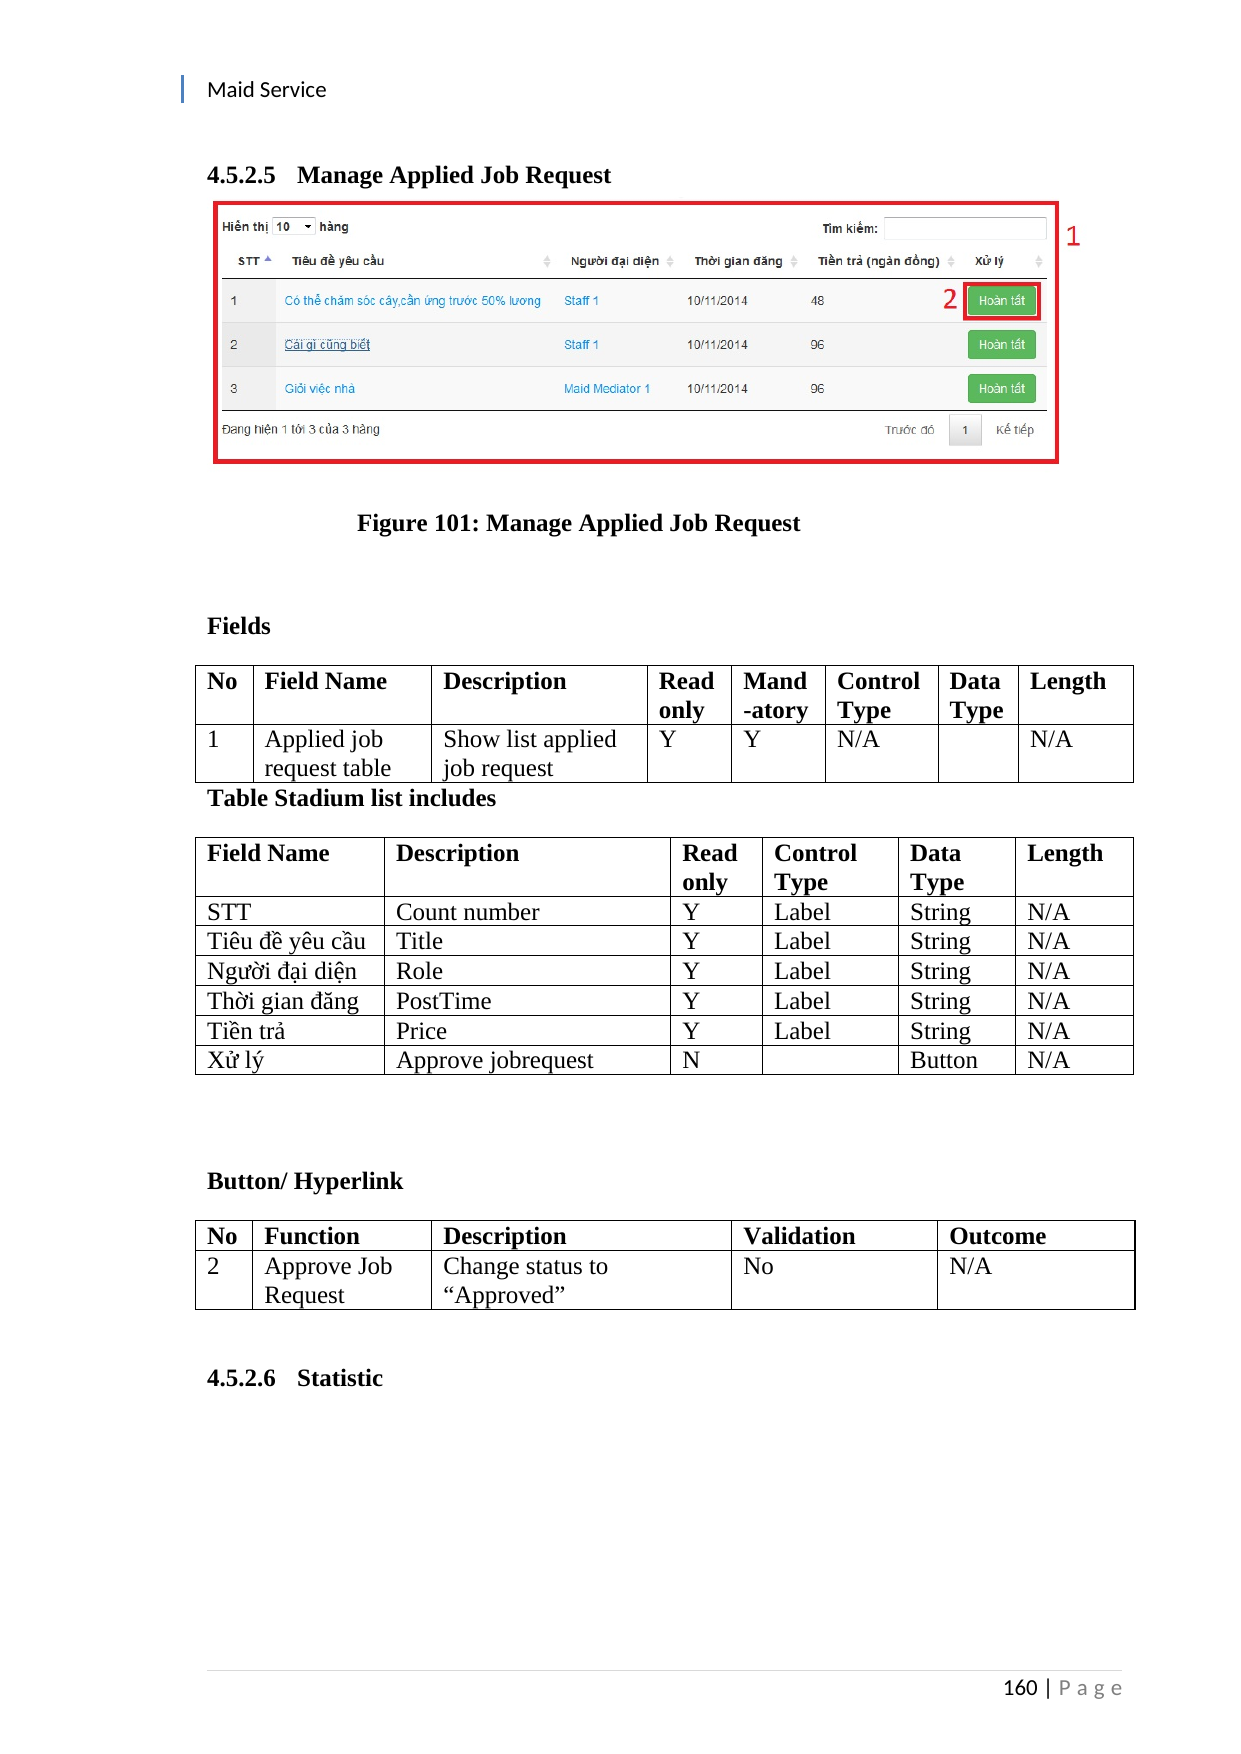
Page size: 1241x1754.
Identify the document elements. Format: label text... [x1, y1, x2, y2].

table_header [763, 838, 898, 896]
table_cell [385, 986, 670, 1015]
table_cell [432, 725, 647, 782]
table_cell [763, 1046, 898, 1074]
picture [206, 197, 1123, 483]
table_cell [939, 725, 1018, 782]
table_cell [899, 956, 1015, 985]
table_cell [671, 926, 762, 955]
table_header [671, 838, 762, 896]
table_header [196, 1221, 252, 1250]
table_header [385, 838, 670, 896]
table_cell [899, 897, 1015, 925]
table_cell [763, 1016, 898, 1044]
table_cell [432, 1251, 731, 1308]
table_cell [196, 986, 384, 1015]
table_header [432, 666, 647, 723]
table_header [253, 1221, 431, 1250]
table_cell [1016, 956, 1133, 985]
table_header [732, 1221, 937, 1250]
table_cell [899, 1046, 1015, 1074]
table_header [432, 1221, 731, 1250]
text Figure 101: Manage Applied Job Request [282, 508, 1122, 536]
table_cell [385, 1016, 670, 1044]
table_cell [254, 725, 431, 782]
text Fields [207, 611, 1122, 640]
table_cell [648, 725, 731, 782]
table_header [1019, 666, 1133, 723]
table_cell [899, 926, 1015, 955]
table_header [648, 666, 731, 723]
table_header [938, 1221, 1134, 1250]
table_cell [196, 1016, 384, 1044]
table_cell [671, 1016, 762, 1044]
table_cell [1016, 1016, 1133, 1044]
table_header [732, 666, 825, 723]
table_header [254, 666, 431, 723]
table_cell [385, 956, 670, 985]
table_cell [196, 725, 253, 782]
subtitle Manage Applied Job Request [207, 160, 1122, 189]
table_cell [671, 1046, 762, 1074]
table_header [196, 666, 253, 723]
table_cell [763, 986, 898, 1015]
subtitle Statistic [207, 1363, 1122, 1392]
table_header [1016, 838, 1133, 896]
text Button/ Hyperlink [207, 1166, 1122, 1195]
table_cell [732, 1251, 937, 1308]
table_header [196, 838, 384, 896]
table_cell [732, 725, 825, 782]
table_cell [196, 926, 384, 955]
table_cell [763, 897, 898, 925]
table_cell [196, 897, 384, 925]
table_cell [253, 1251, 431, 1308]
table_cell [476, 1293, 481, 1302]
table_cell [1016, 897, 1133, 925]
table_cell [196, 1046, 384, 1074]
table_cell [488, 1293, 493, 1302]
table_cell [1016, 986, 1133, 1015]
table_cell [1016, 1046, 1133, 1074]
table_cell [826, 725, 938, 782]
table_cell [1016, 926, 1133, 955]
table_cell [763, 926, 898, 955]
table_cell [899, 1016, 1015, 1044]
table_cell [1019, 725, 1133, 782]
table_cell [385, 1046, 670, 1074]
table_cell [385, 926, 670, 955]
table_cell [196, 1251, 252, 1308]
text Table Stadium list includes [207, 783, 1122, 812]
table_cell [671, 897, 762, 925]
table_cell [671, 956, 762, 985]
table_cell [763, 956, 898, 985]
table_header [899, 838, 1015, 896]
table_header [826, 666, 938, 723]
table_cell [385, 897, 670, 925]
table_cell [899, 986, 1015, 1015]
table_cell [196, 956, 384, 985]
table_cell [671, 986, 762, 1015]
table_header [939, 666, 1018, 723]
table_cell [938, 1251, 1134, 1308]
